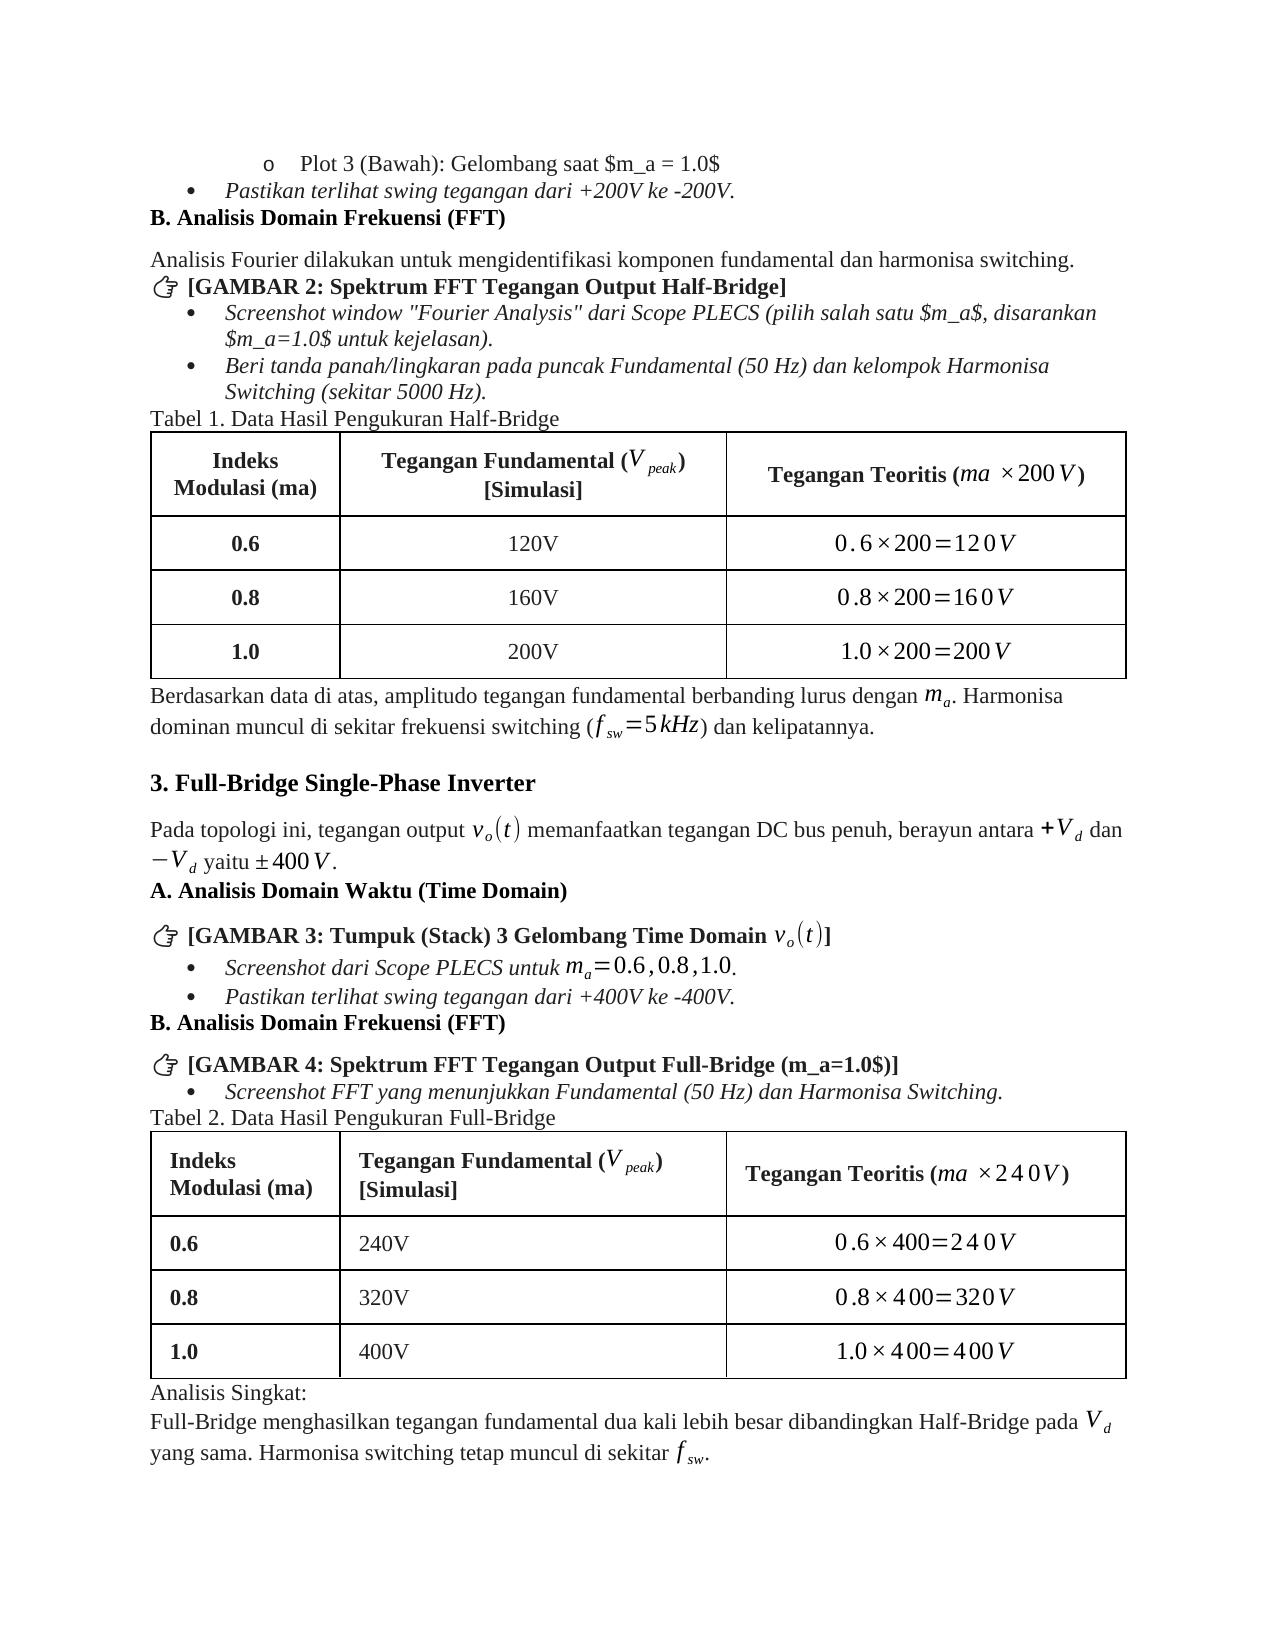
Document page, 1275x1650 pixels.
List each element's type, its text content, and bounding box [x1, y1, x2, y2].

table_cell 160V [341, 571, 726, 623]
list Pastikan terlihat swing tegangan dari +200V ke -200V. [187, 178, 1125, 204]
table_cell [727, 1217, 1125, 1269]
table_cell 1.0 [152, 1325, 339, 1377]
table_header Tegangan Fundamental (​) [Simulasi] [341, 1132, 726, 1215]
table_cell [727, 1325, 1125, 1377]
table_cell 0.6 [152, 1217, 339, 1269]
table_header Tegangan Teoritis () [727, 433, 1125, 515]
subtitle B. Analisis Domain Frekuensi (FFT) [150, 1009, 1125, 1035]
table_cell 1.0 [152, 625, 339, 678]
table_cell [727, 1271, 1125, 1323]
table_header Indeks Modulasi (ma​) [152, 433, 339, 515]
text 👉 [GAMBAR 4: Spektrum FFT Tegangan Output Full-Bridge (m_a=1.0$)] [150, 1052, 1125, 1078]
table_cell 120V [341, 517, 726, 569]
table_cell 0.8 [152, 571, 339, 623]
subtitle A. Analisis Domain Waktu (Time Domain) [150, 877, 1125, 903]
text Tabel 1. Data Hasil Pengukuran Half-Bridge [150, 404, 1125, 431]
table_header Tegangan Fundamental (​) [Simulasi] [341, 433, 726, 515]
subtitle 3. Full-Bridge Single-Phase Inverter [150, 768, 1125, 797]
table_cell 0.8 [152, 1271, 339, 1323]
table_cell 400V [341, 1325, 726, 1377]
text Pada topologi ini, tegangan output memanfaatkan tegangan DC bus penuh, berayun antara dan yaitu . [150, 813, 1125, 877]
table_cell 200V [341, 625, 726, 678]
text Analisis Fourier dilakukan untuk mengidentifikasi komponen fundamental dan harmonisa switching. [150, 246, 1125, 273]
subtitle B. Analisis Domain Frekuensi (FFT) [150, 204, 1125, 230]
table_cell 240V [341, 1217, 726, 1269]
text 👉 [GAMBAR 2: Spektrum FFT Tegangan Output Half-Bridge] [150, 273, 1125, 299]
text 👉 [GAMBAR 3: Tumpuk (Stack) 3 Gelombang Time Domain ] [150, 919, 1125, 951]
text Berdasarkan data di atas, amplitudo tegangan fundamental berbanding lurus dengan . Harmonisa dominan muncul di sekitar frekuensi switching () dan kelipatannya. [150, 679, 1125, 742]
table_cell 0.6 [152, 517, 339, 569]
list Screenshot FFT yang menunjukkan Fundamental (50 Hz) dan Harmonisa Switching. [187, 1078, 1125, 1104]
table_cell [727, 625, 1125, 678]
table_header Indeks Modulasi (ma​) [152, 1132, 339, 1215]
table_cell [727, 517, 1125, 569]
text Full-Bridge menghasilkan tegangan fundamental dua kali lebih besar dibandingkan Half-Bridge pada yang sama. Harmonisa switching tetap muncul di sekitar . [150, 1405, 1125, 1468]
text Analisis Singkat: [150, 1379, 1125, 1405]
table_cell 320V [341, 1271, 726, 1323]
list Pastikan terlihat swing tegangan dari +400V ke -400V. [187, 983, 1125, 1009]
table_cell [727, 571, 1125, 623]
list Screenshot dari Scope PLECS untuk . [187, 951, 1125, 983]
list Beri tanda panah/lingkaran pada puncak Fundamental (50 Hz) dan kelompok Harmonisa Switching (sekitar 5000 Hz). [187, 352, 1125, 404]
list Plot 3 (Bawah): Gelombang saat $m_a = 1.0$ [262, 150, 1125, 178]
list Screenshot window "Fourier Analysis" dari Scope PLECS (pilih salah satu $m_a$, disarankan $m_a=1.0$ untuk kejelasan). [187, 299, 1125, 352]
text Tabel 2. Data Hasil Pengukuran Full-Bridge [150, 1104, 1125, 1131]
table_header Tegangan Teoritis () [727, 1132, 1125, 1215]
